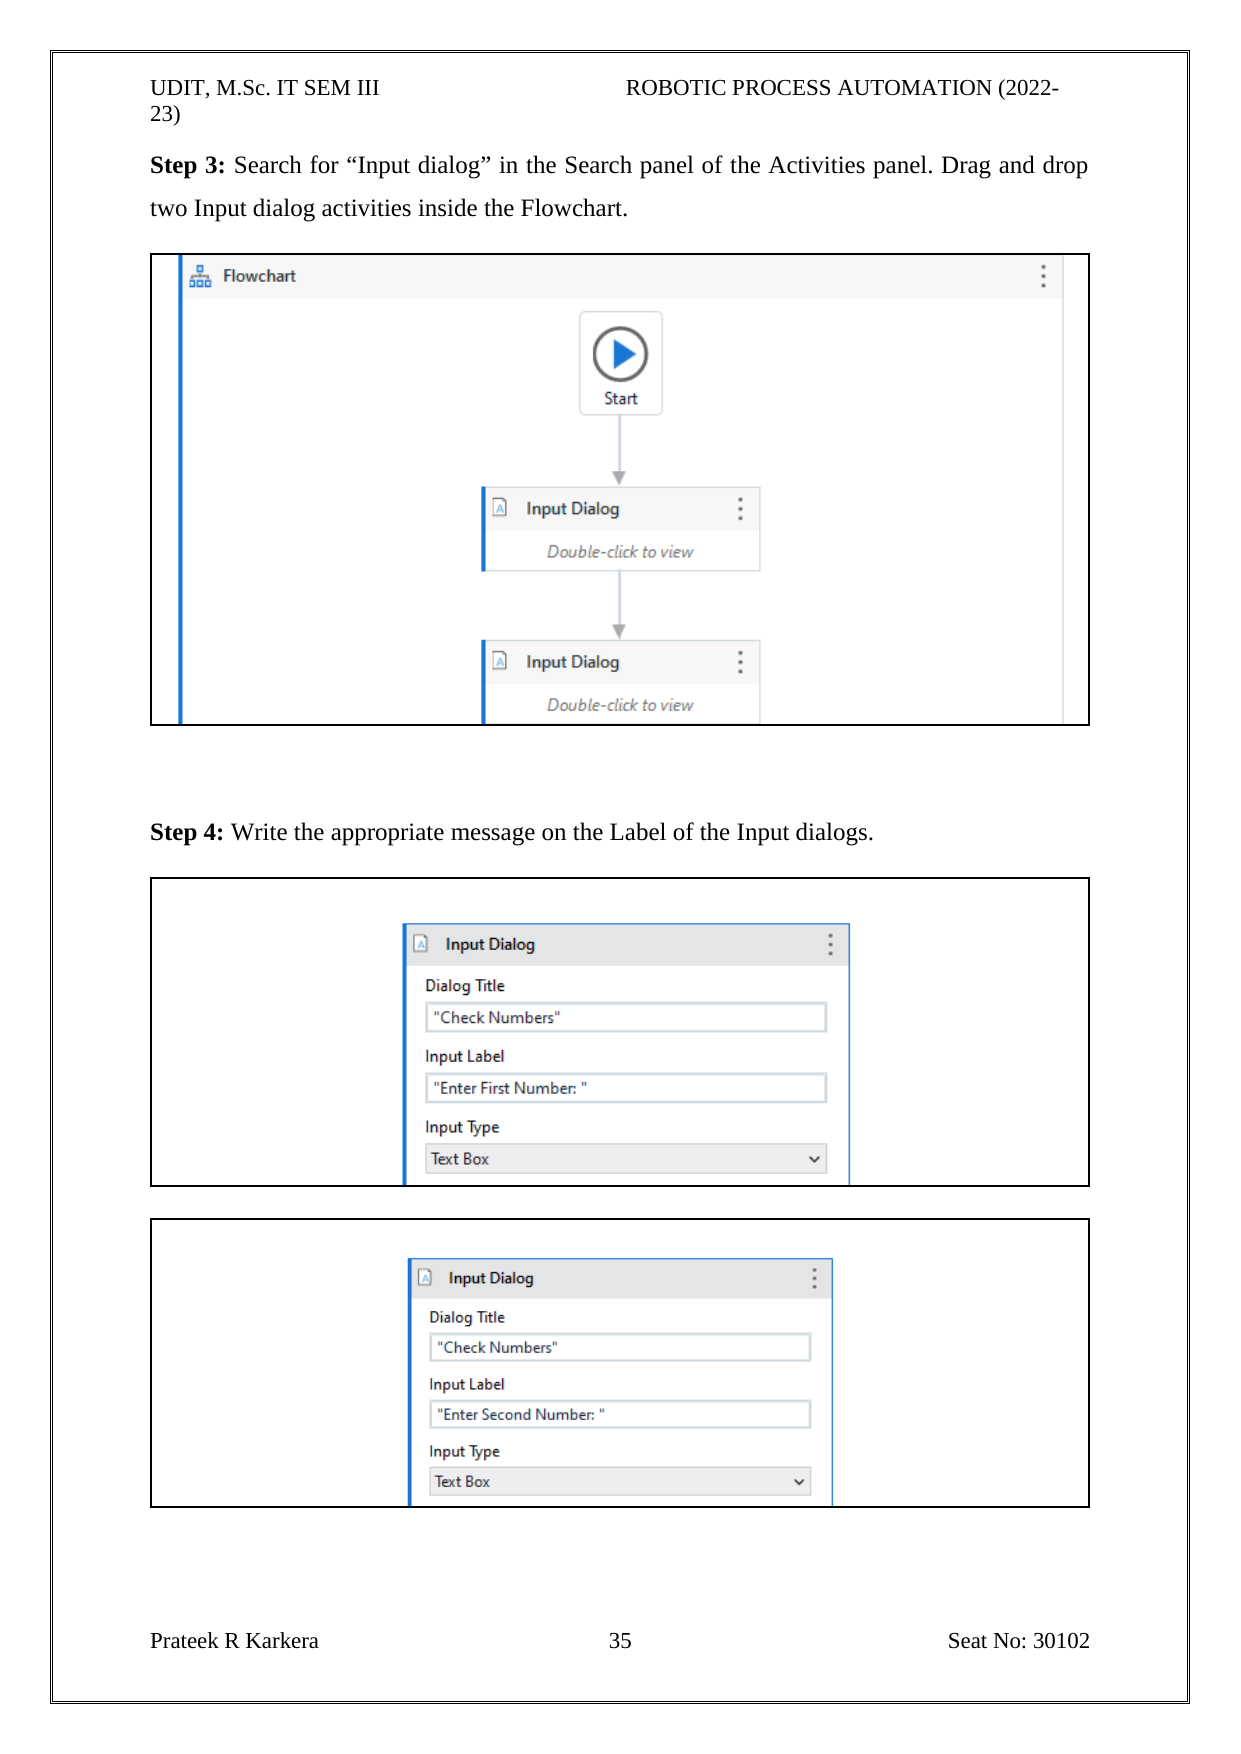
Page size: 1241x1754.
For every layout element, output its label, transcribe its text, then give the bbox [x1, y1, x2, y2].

text Step 4: Write the appropriate message on the Label of the Input dialogs. [150, 817, 1090, 846]
picture [152, 1220, 1088, 1506]
picture [152, 879, 1088, 1185]
text Step 3: Search for “Input dialog” in the Search panel of the Activities panel. Drag and drop two Input dialog activities inside the Flowchart. [150, 150, 1090, 222]
picture [152, 255, 1088, 724]
